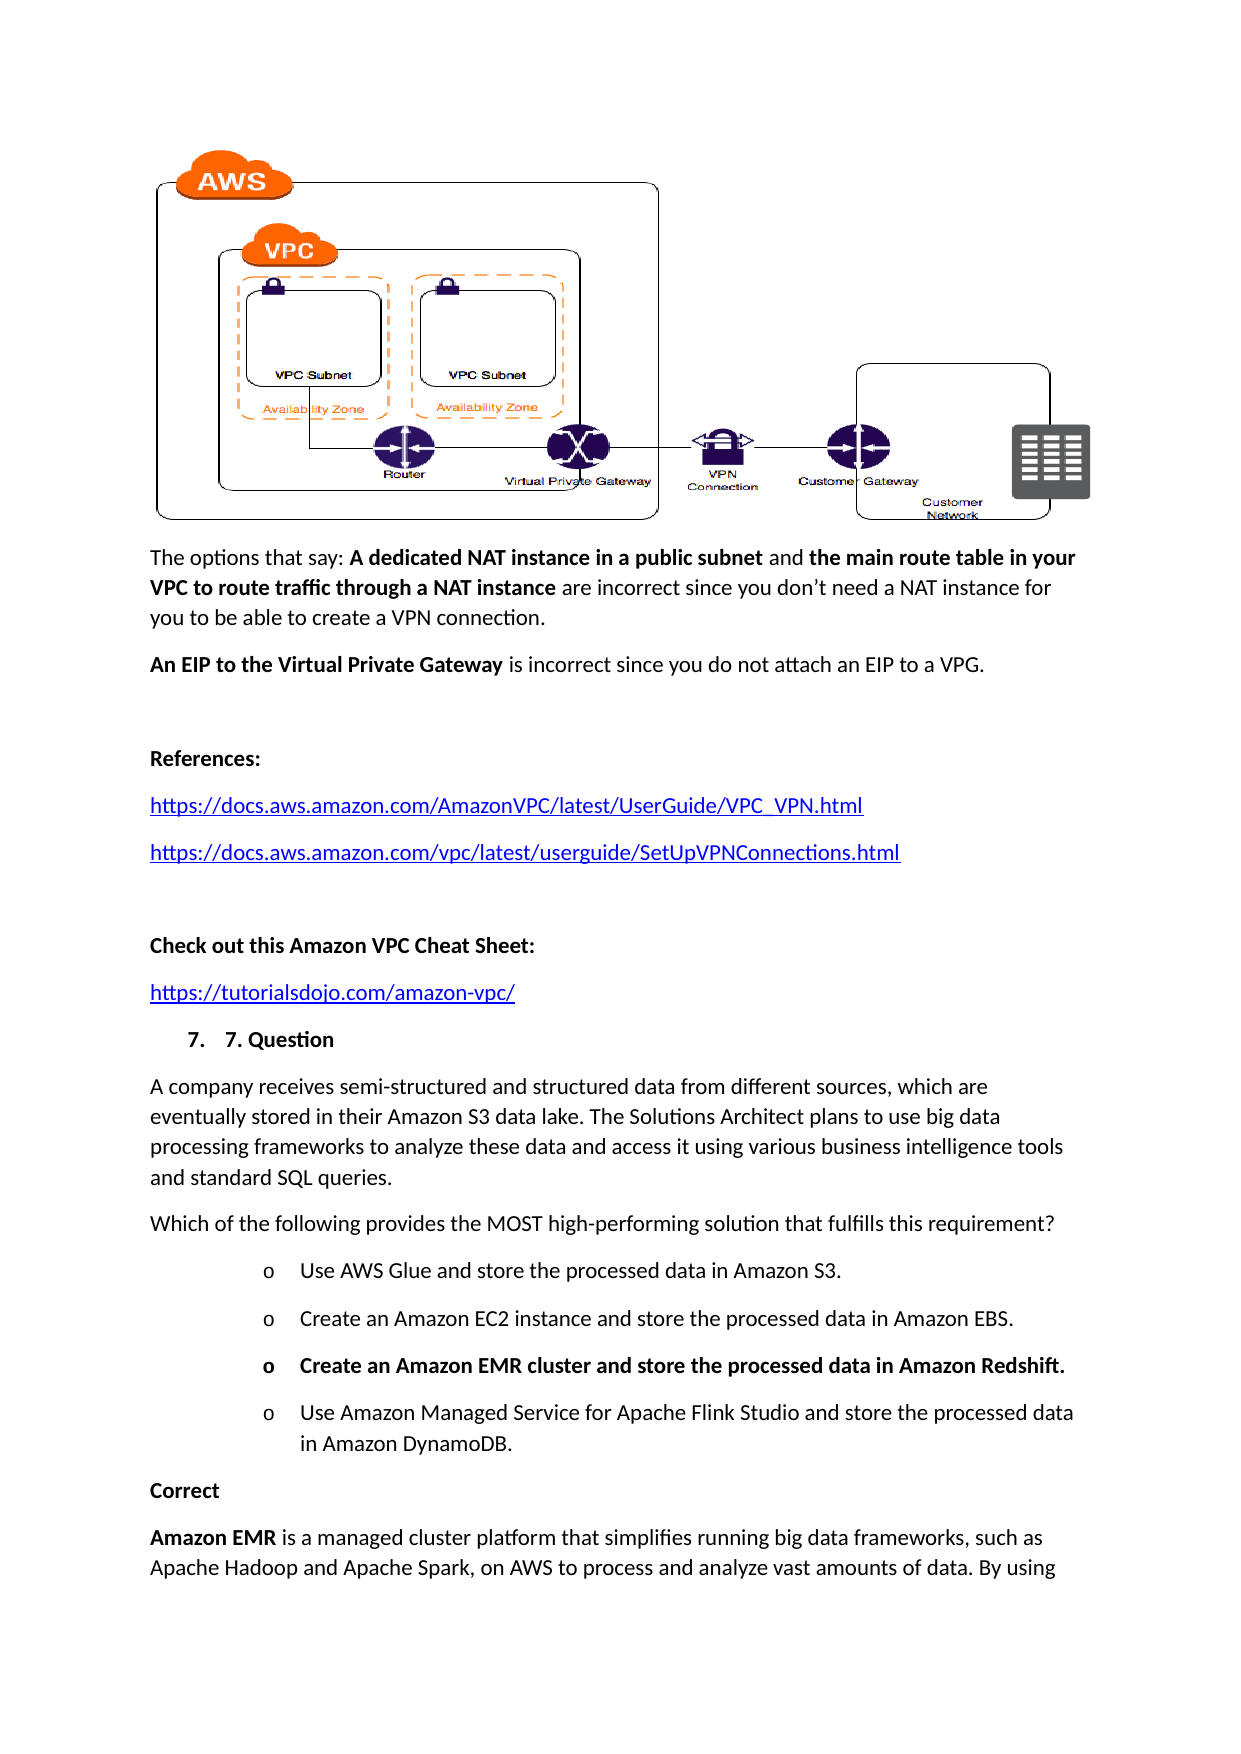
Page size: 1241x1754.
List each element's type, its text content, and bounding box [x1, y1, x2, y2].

list Use Amazon Managed Service for Apache Flink Studio and store the processed data in Amazon DynamoDB. [262, 1398, 1090, 1457]
text https://tutorialsdojo.com/amazon-vpc/ [150, 978, 1090, 1006]
picture [150, 150, 1091, 524]
text An EIP to the Virtual Private Gateway is incorrect since you do not attach an EIP to a VPG. [150, 650, 1090, 678]
text Check out this Amazon VPC Cheat Sheet: [150, 931, 1090, 959]
text The options that say: A dedicated NAT instance in a public subnet and the main route table in your VPC to route traffic through a NAT instance are incorrect since you don’t need a NAT instance for you to be able to create a VPN connection. [150, 543, 1090, 631]
text Which of the following provides the MOST high-performing solution that fulfills this requirement? [150, 1209, 1090, 1237]
text https://docs.aws.amazon.com/vpc/latest/userguide/SetUpVPNConnections.html [150, 838, 1090, 866]
list Create an Amazon EC2 instance and store the processed data in Amazon EBS. [262, 1304, 1090, 1332]
text References: [150, 744, 1090, 772]
list Use AWS Glue and store the processed data in Amazon S3. [262, 1256, 1090, 1285]
list Create an Amazon EMR cluster and store the processed data in Amazon Redshift. [262, 1351, 1090, 1380]
list 7. Question [187, 1025, 1090, 1053]
text https://docs.aws.amazon.com/AmazonVPC/latest/UserGuide/VPC_VPN.html [150, 791, 1090, 819]
text Correct [150, 1476, 1090, 1504]
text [150, 1523, 1090, 1581]
text A company receives semi-structured and structured data from different sources, which are eventually stored in their Amazon S3 data lake. The Solutions Architect plans to use big data processing frameworks to analyze these data and access it using various business intelligence tools and standard SQL queries. [150, 1072, 1090, 1191]
